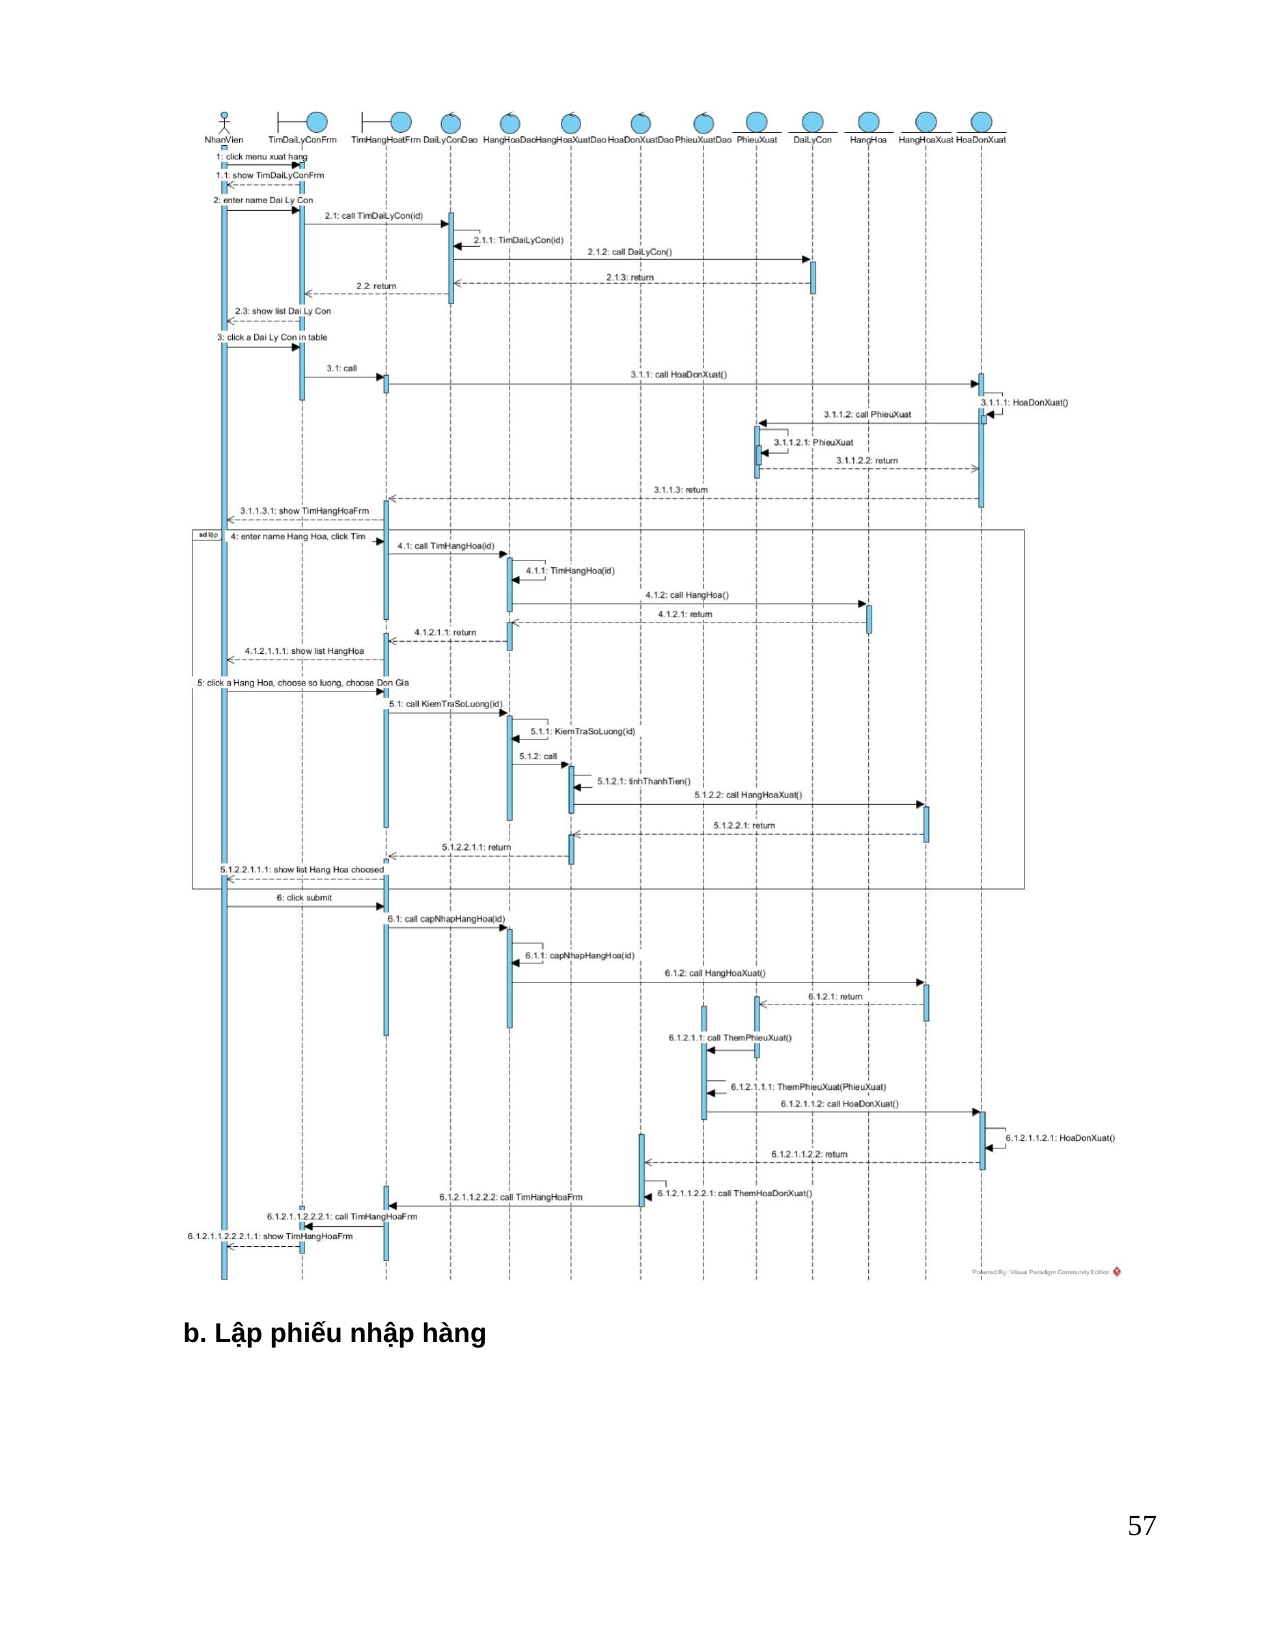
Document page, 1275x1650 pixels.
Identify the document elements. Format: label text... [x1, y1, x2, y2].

picture [182, 111, 1123, 1282]
list Lập phiếu nhập hàng [183, 1317, 1156, 1348]
